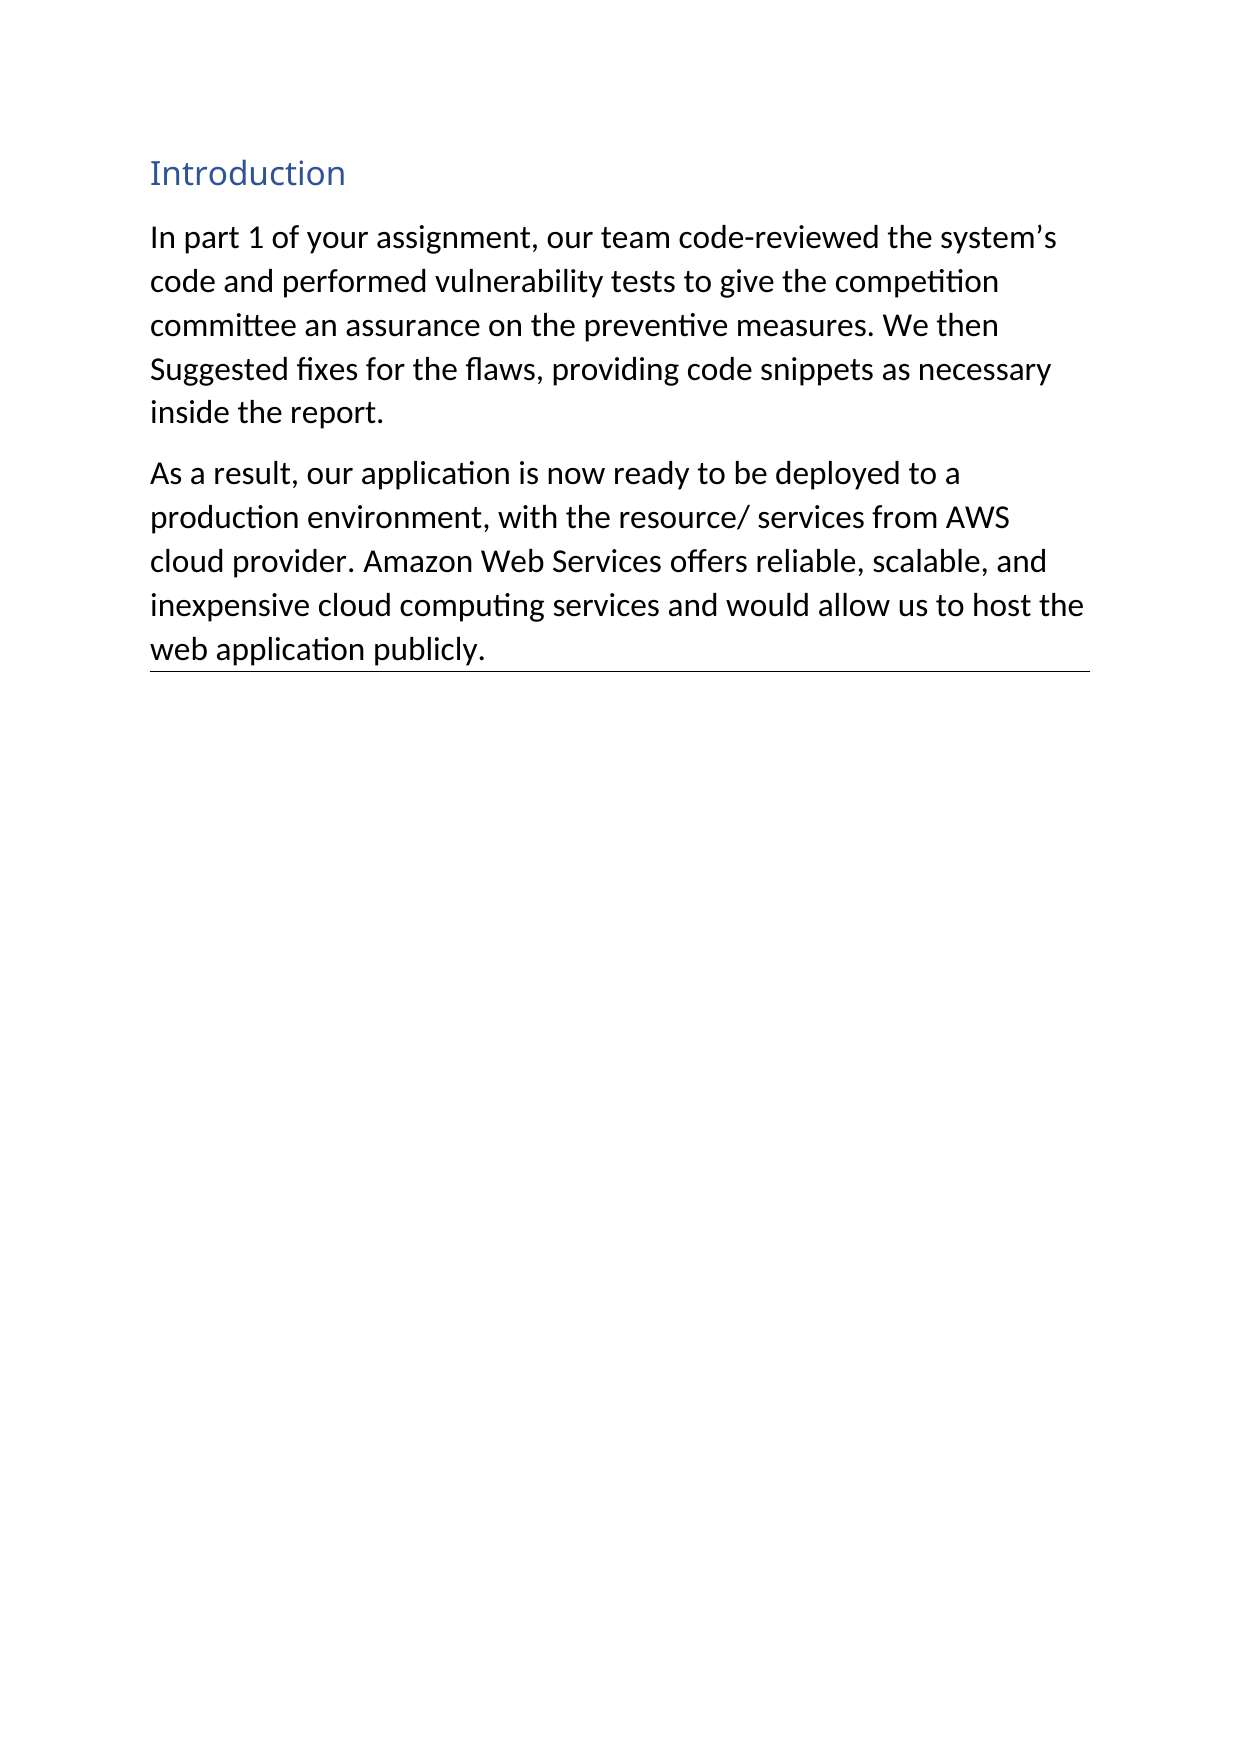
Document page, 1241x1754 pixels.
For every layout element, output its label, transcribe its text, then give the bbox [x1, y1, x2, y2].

text As a result, our application is now ready to be deployed to a production environment, with the resource/ services from AWS cloud provider. Amazon Web Services offers reliable, scalable, and inexpensive cloud computing services and would allow us to host the web application publicly. [150, 452, 1090, 671]
text Introduction [150, 150, 1090, 195]
text In part 1 of your assignment, our team code-reviewed the system’s code and performed vulnerability tests to give the competition committee an assurance on the preventive measures. We then Suggested fixes for the flaws, providing code snippets as necessary inside the report. [150, 216, 1090, 432]
